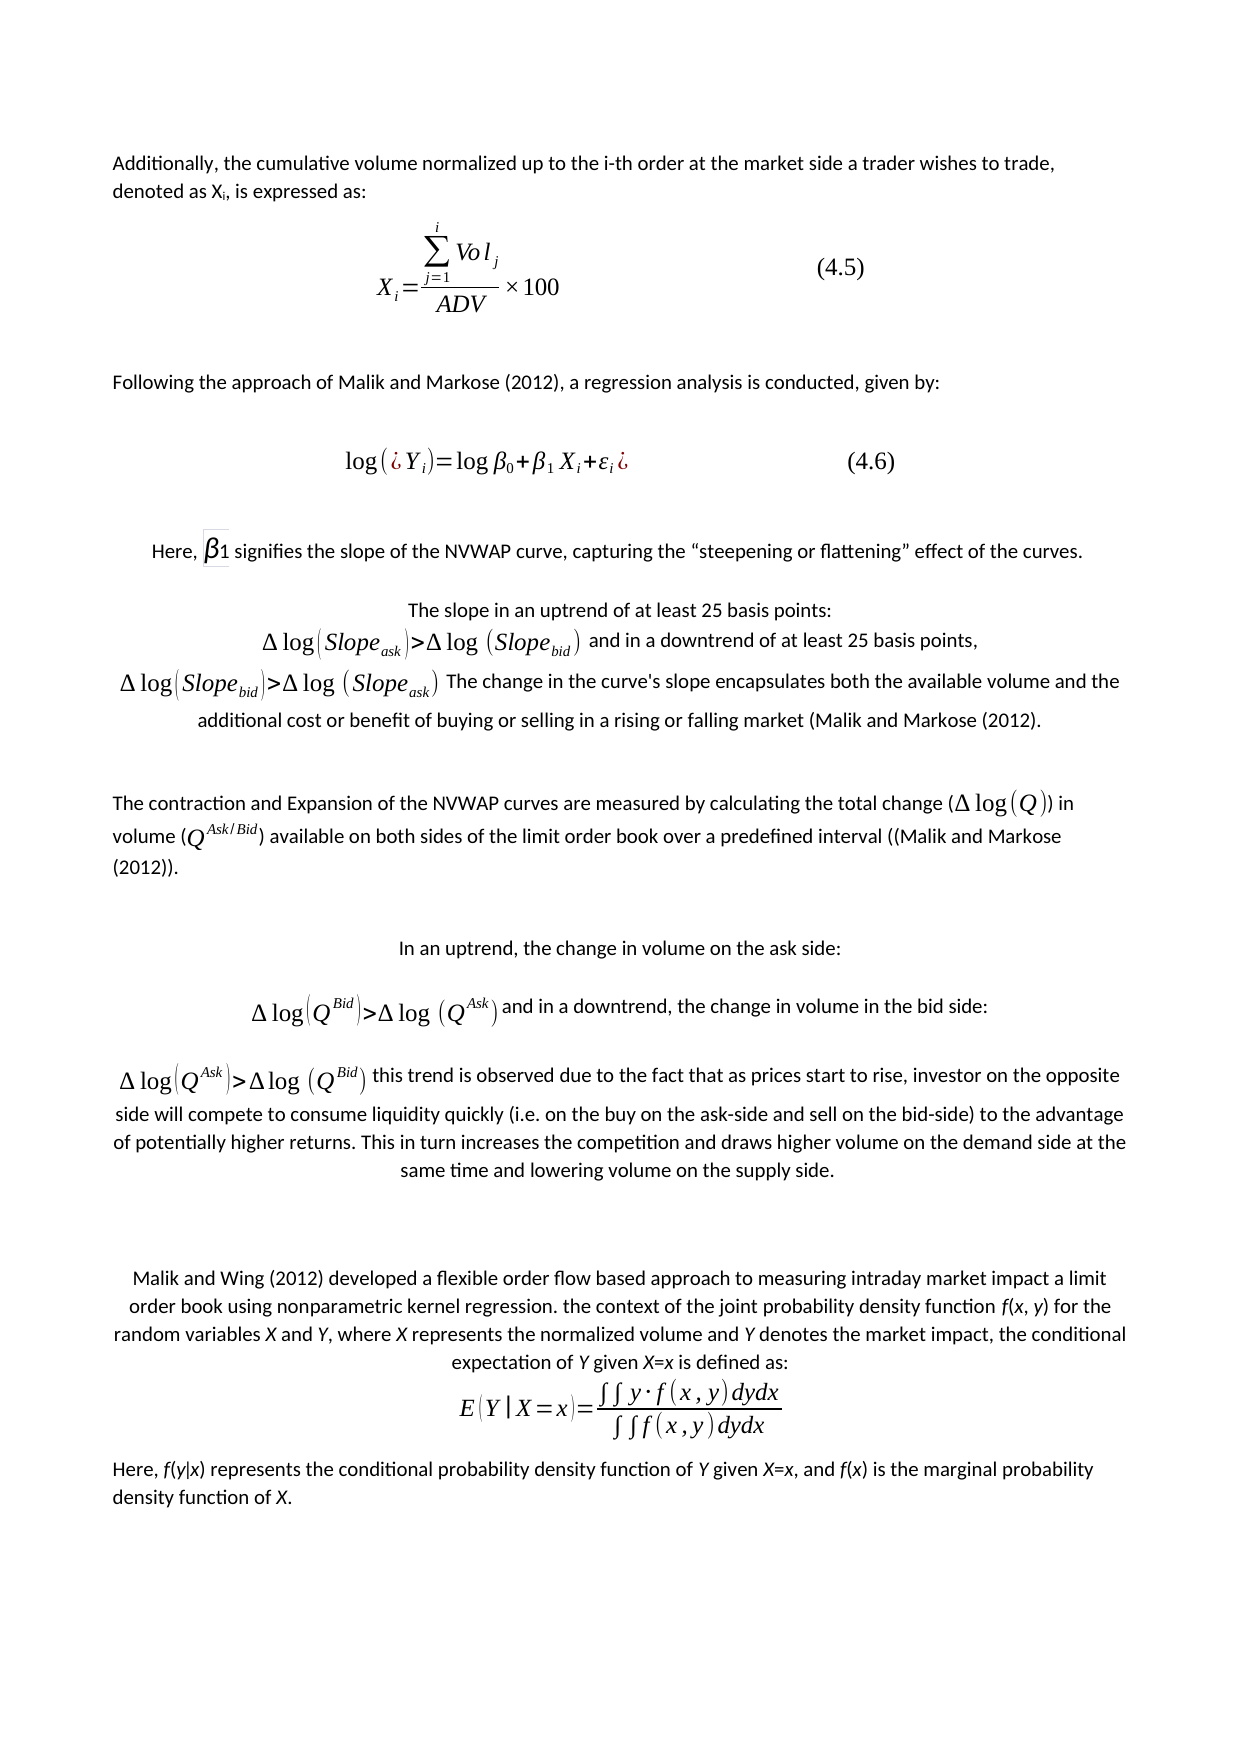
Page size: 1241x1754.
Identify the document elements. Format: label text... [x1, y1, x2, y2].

text In an uptrend, the change in volume on the ask side: and in a downtrend, the change in volume in the bid side: this trend is observed due to the fact that as prices start to rise, investor on the opposite side will compete to consume liquidity quickly (i.e. on the buy on the ask-side and sell on the bid-side) to the advantage of potentially higher returns. This in turn increases the competition and draws higher volume on the demand side at the same time and lowering volume on the supply side. [112, 935, 1128, 1210]
text Additionally, the cumulative volume normalized up to the i-th order at the market side a trader wishes to trade, denoted as Xi, is expressed as: [112, 150, 1128, 203]
text Here, f(y∣x) represents the conditional probability density function of Y given X=x, and f(x) is the marginal probability density function of X. [112, 1456, 1128, 1509]
text The contraction and Expansion of the NVWAP curves are measured by calculating the total change () in volume () available on both sides of the limit order book over a predefined interval ((Malik and Markose (2012)). [112, 788, 1128, 879]
text (4.5) [112, 218, 1128, 317]
text Here, β1​ signifies the slope of the NVWAP curve, capturing the “steepening or flattening” effect of the curves. The slope in an uptrend of at least 25 basis points: and in a downtrend of at least 25 basis points, The change in the curve's slope encapsulates both the available volume and the additional cost or benefit of buying or selling in a rising or falling market (Malik and Markose (2012). [112, 528, 1128, 732]
text (4.6) [112, 446, 1128, 516]
text Malik and Wing (2012) developed a flexible order flow based approach to measuring intraday market impact a limit order book using nonparametric kernel regression. the context of the joint probability density function f(x, y) for the random variables X and Y, where X represents the normalized volume and Y denotes the market impact, the conditional expectation of Y given X=x is defined as: [112, 1266, 1128, 1441]
text Following the approach of Malik and Markose (2012), a regression analysis is conducted, given by: [112, 369, 1128, 433]
